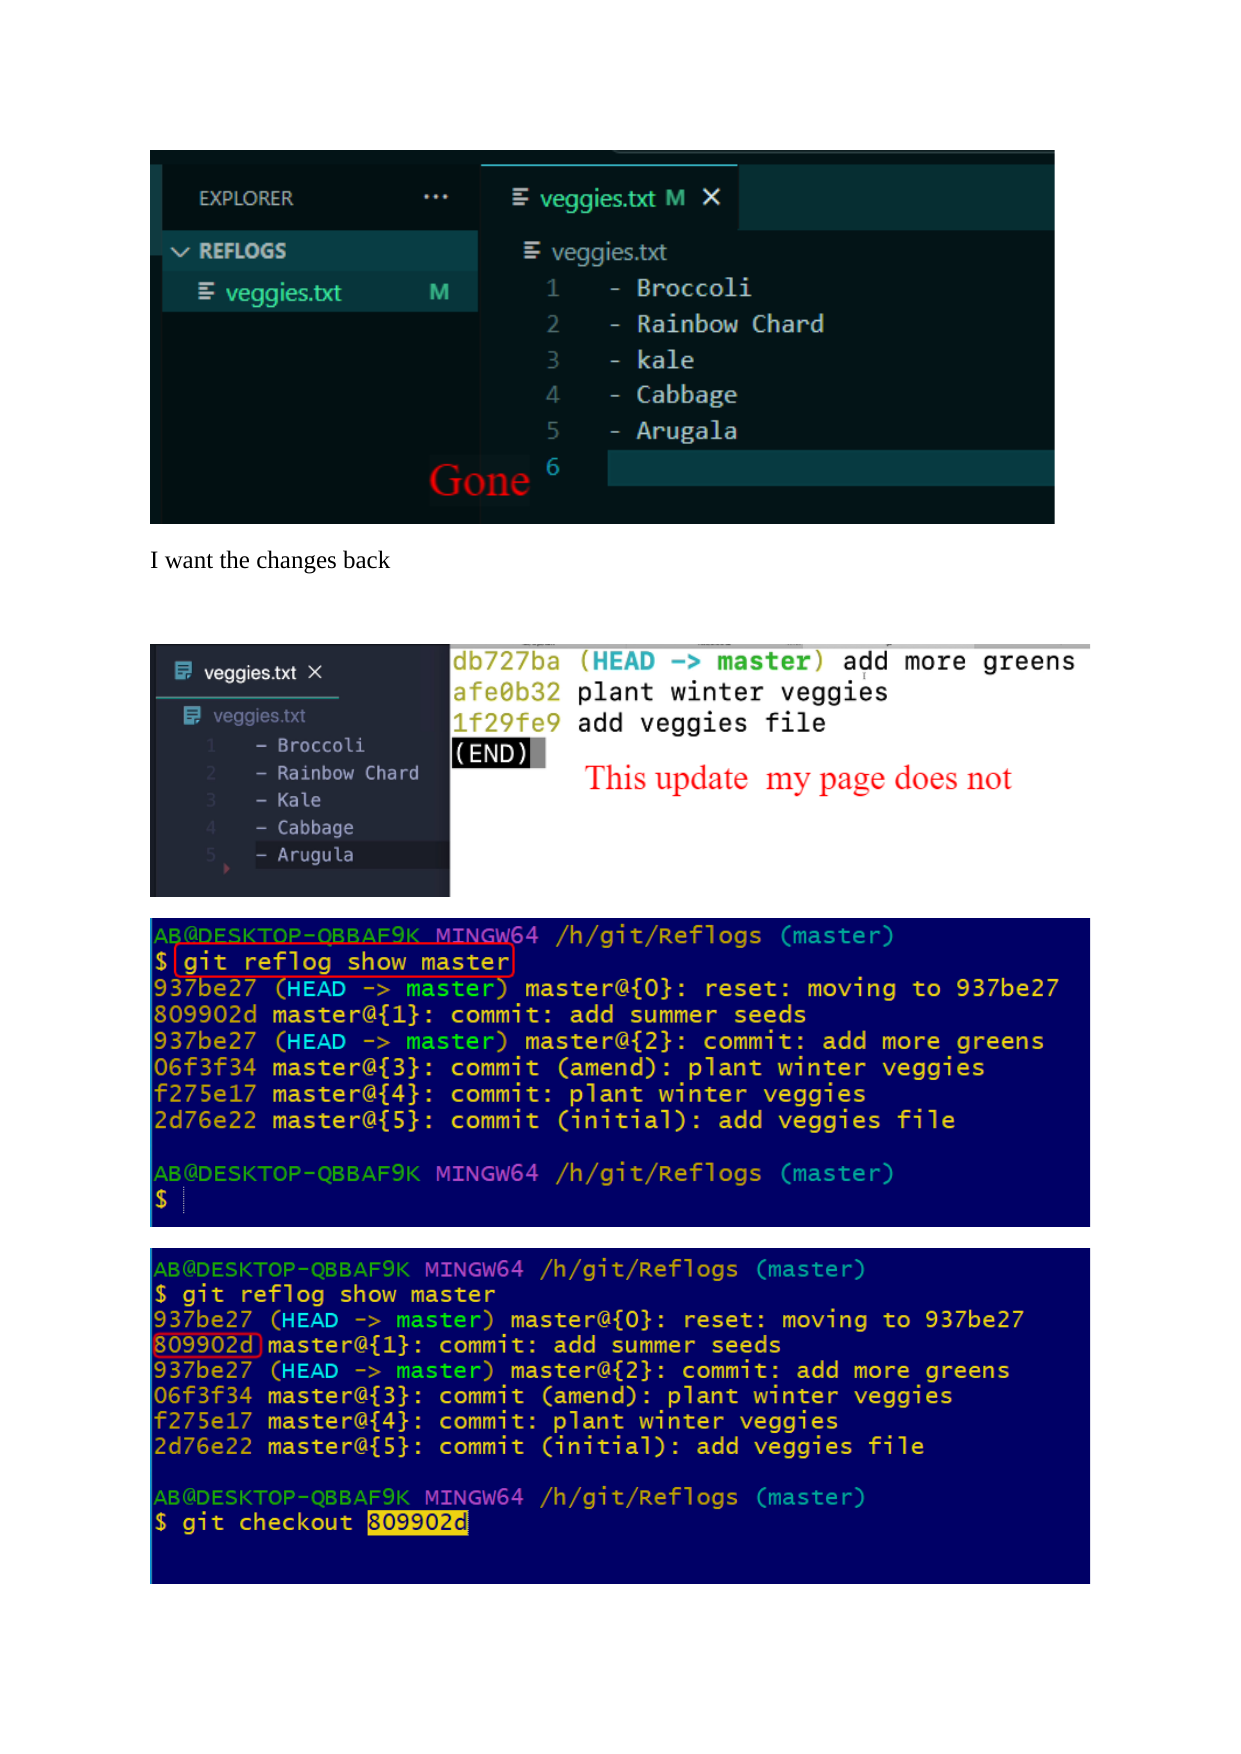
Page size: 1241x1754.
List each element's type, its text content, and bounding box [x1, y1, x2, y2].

text I want the changes back [150, 545, 1090, 574]
picture [150, 644, 1091, 897]
picture [152, 1248, 1091, 1584]
picture [152, 918, 1091, 1227]
picture [150, 150, 1055, 524]
